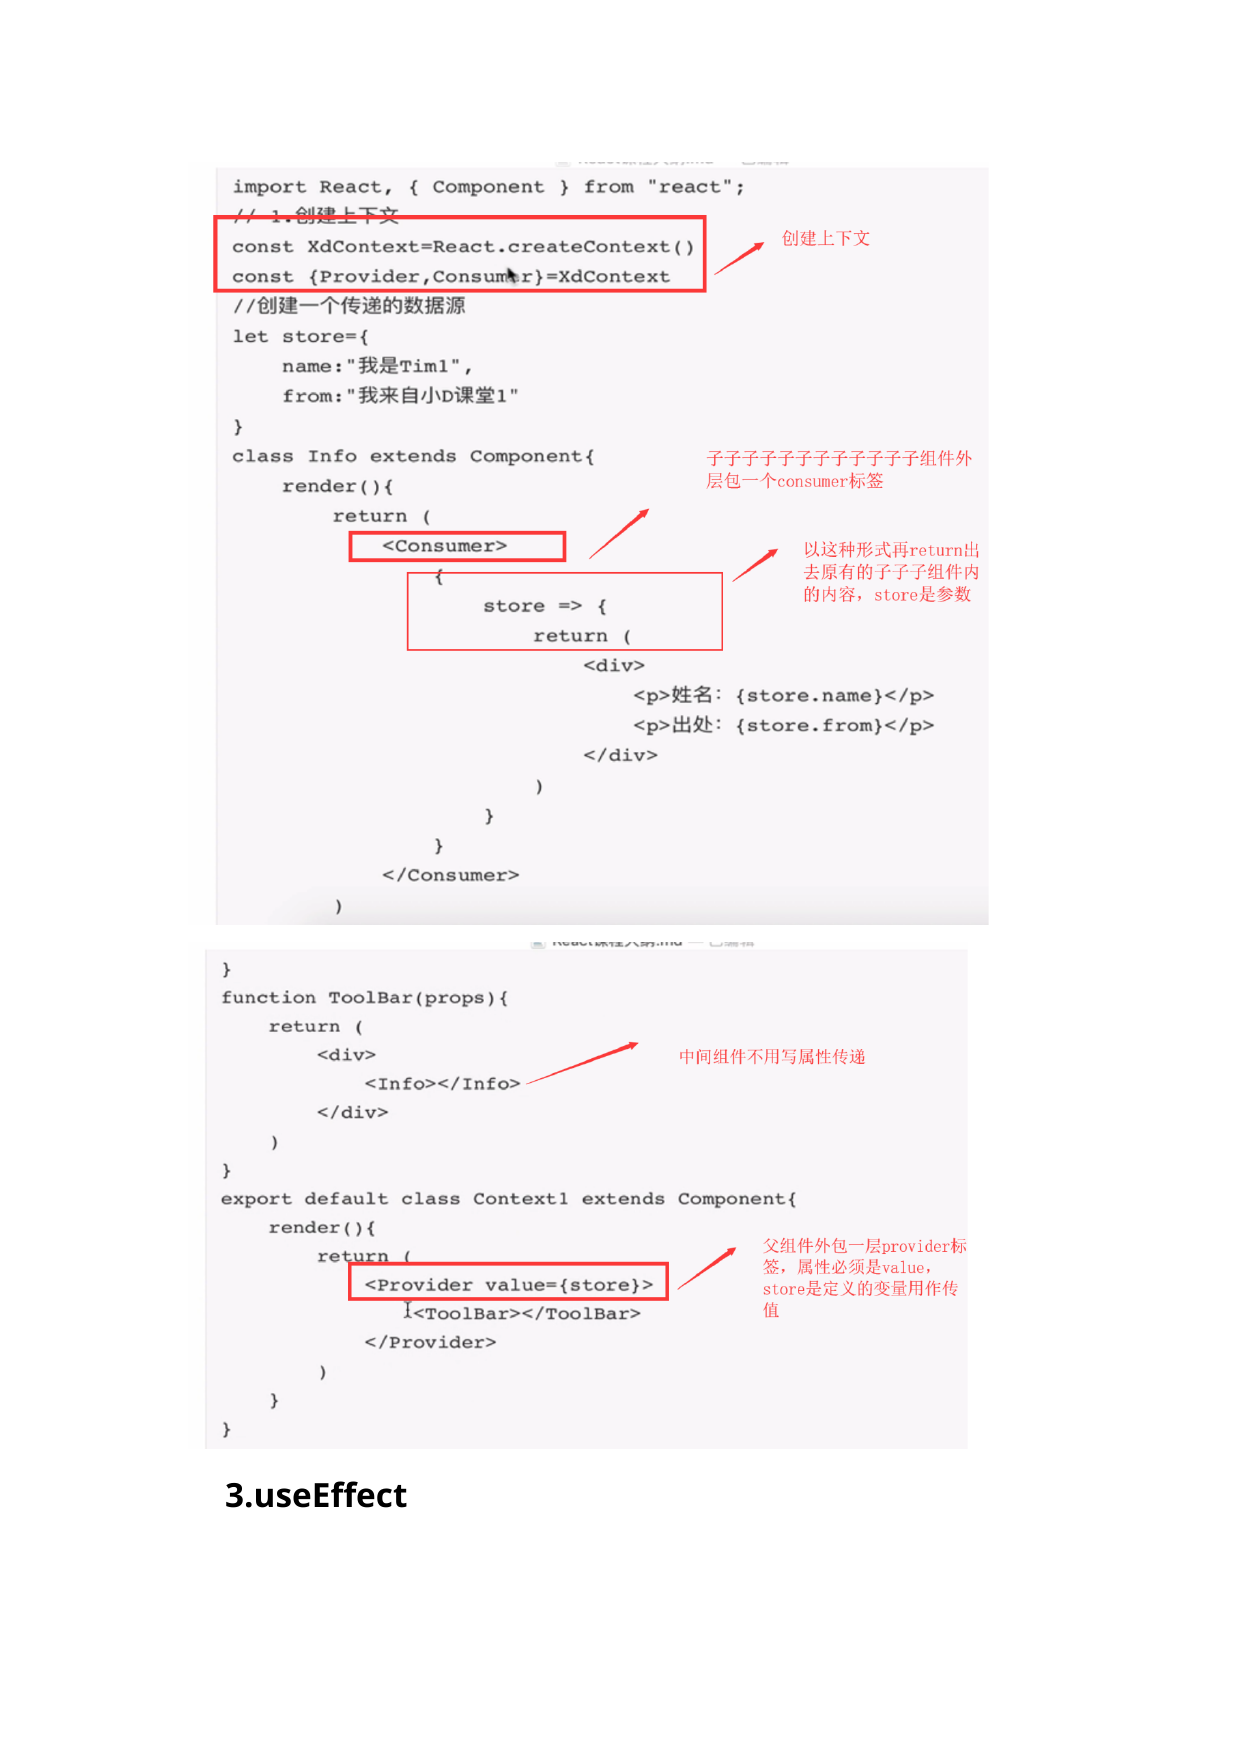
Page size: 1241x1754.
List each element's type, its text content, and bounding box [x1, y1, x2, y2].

list 3.useEffect [225, 1462, 1053, 1527]
picture [187, 162, 989, 925]
picture [187, 942, 968, 1449]
